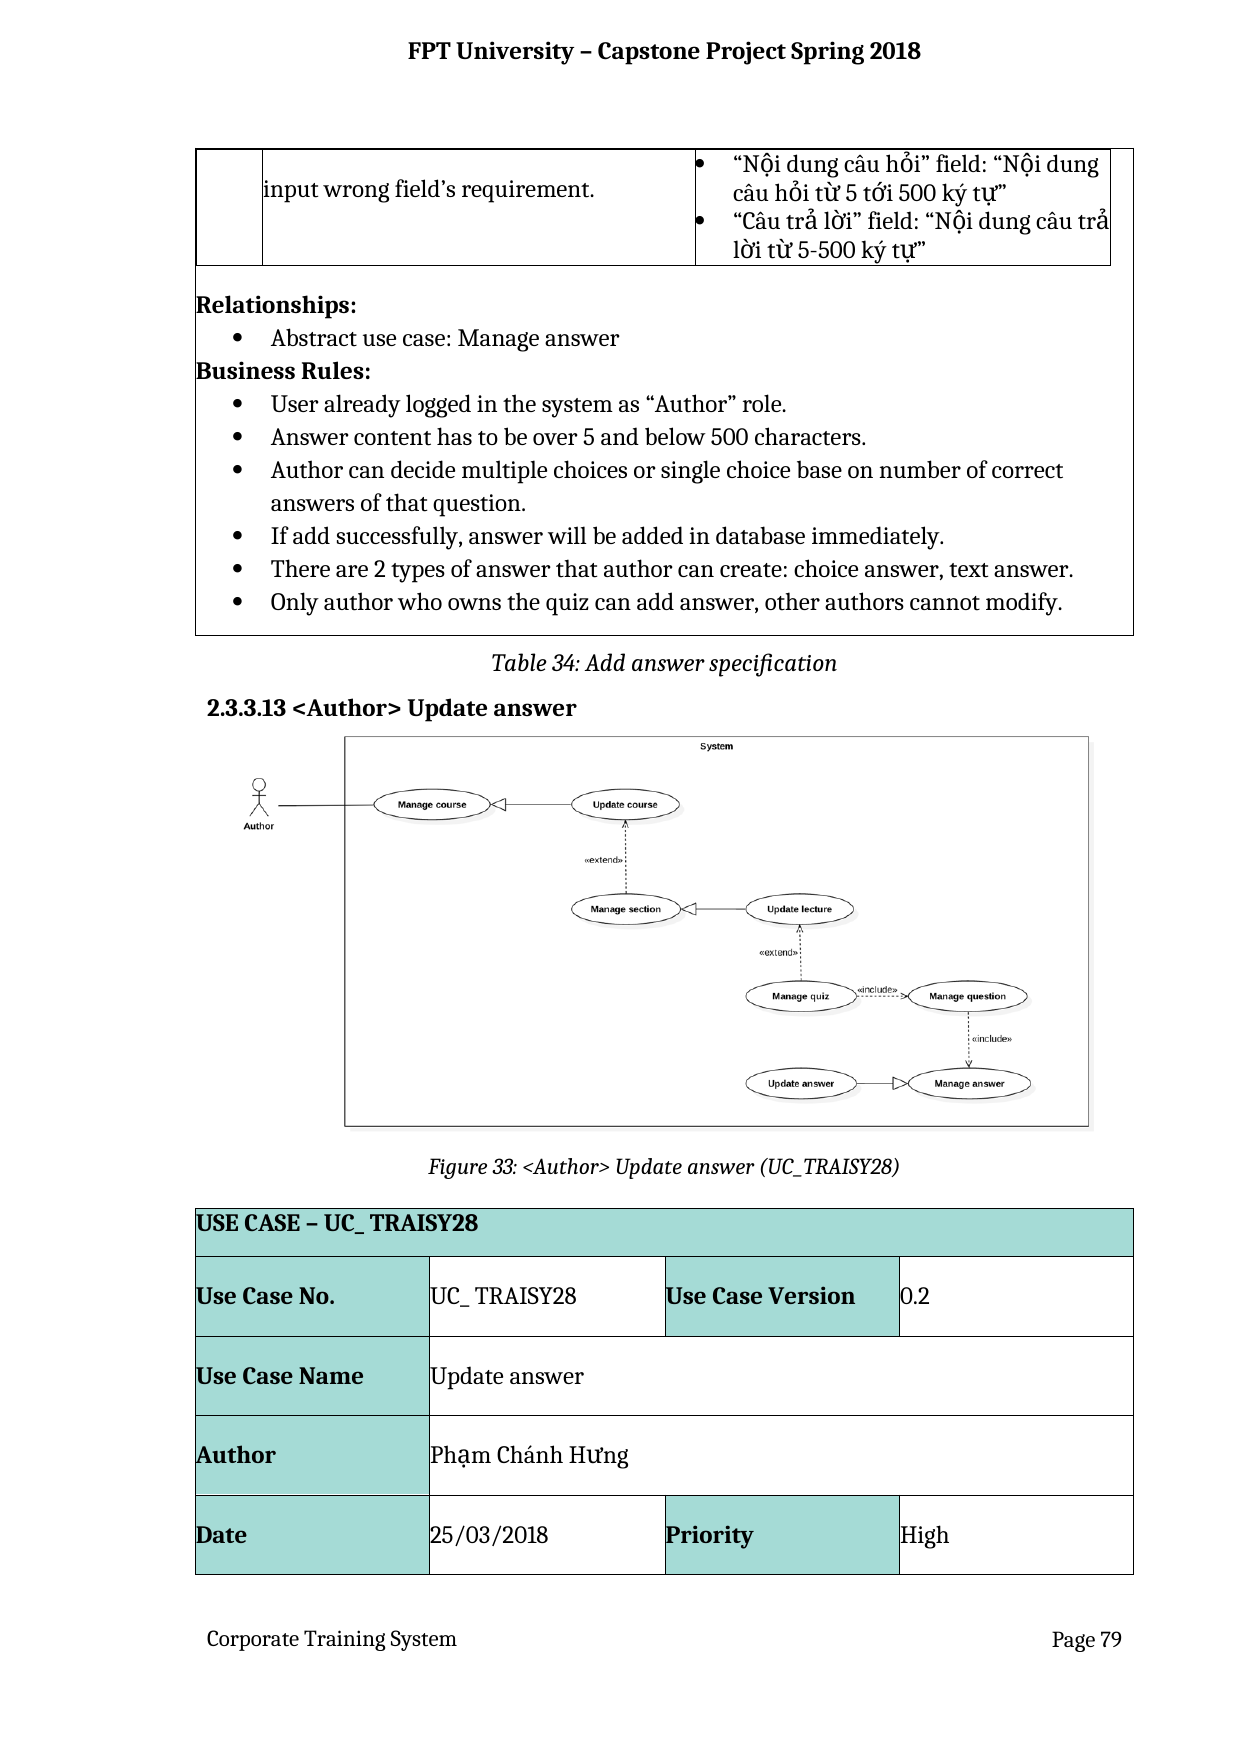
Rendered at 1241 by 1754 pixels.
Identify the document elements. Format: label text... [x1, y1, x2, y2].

table_cell Update answer [430, 1337, 1133, 1415]
table_cell Author [196, 1416, 429, 1494]
table_cell Use Case Name [196, 1337, 429, 1415]
table_cell Phạm Chánh Hưng [430, 1416, 1133, 1494]
table_cell UC_ TRAISY28 [430, 1257, 665, 1336]
table_header USE CASE – UC_ TRAISY28 [196, 1209, 1133, 1256]
table_cell High [900, 1496, 1133, 1574]
table_cell 0.2 [900, 1257, 1133, 1336]
text 2.3.3.13 <Author> Update answer [207, 694, 1122, 723]
table_cell Priority [666, 1496, 899, 1574]
picture [231, 727, 1098, 1135]
table_cell Use Case Version [666, 1257, 899, 1336]
text Figure 33: <Author> Update answer (UC_TRAISY28) [207, 1154, 1122, 1180]
table_cell 25/03/2018 [430, 1496, 665, 1574]
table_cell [196, 149, 1133, 635]
table_cell Date [196, 1496, 429, 1574]
table_cell Use Case No. [196, 1257, 429, 1336]
